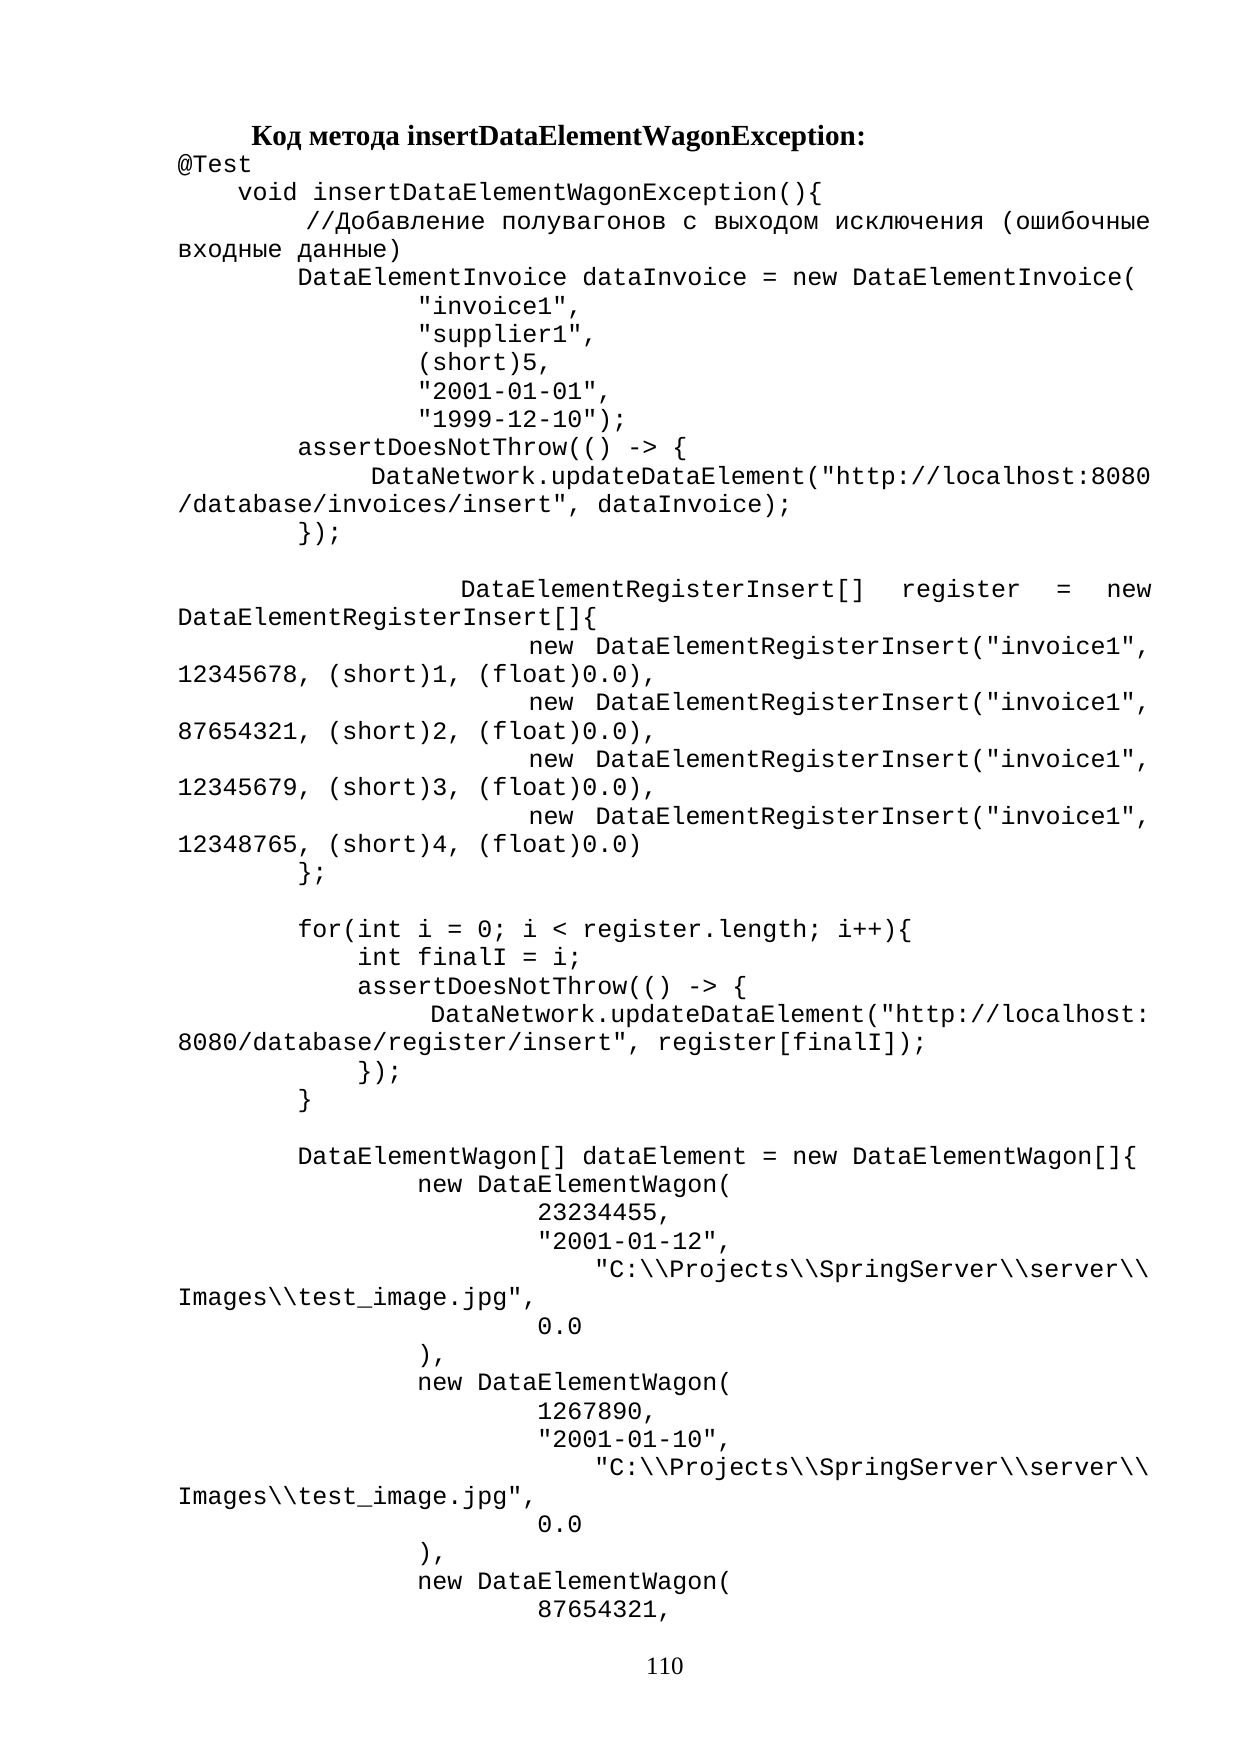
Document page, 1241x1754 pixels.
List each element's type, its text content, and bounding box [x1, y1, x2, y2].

text "invoice1", [177, 293, 1152, 322]
text DataElementRegisterInsert[] register = new DataElementRegisterInsert[]{ [177, 577, 1152, 633]
text ), [177, 1540, 1152, 1568]
text @Test [177, 152, 1152, 180]
text 1267890, [177, 1398, 1152, 1427]
text }); [177, 520, 1152, 548]
text new DataElementRegisterInsert("invoice1", 12348765, (short)4, (float)0.0) [177, 803, 1152, 860]
text void insertDataElementWagonException(){ [177, 180, 1152, 208]
text }; [177, 860, 1152, 888]
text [177, 1455, 1152, 1512]
text int finalI = i; [177, 945, 1152, 973]
text "2001-01-12", [177, 1228, 1152, 1257]
text 23234455, [177, 1200, 1152, 1228]
text "2001-01-01", [177, 378, 1152, 407]
text "supplier1", [177, 322, 1152, 350]
text assertDoesNotThrow(() -> { [177, 435, 1152, 463]
text new DataElementRegisterInsert("invoice1", 87654321, (short)2, (float)0.0), [177, 690, 1152, 747]
text DataElementInvoice dataInvoice = new DataElementInvoice( [177, 265, 1152, 293]
text 0.0 [177, 1512, 1152, 1540]
text (short)5, [177, 350, 1152, 378]
text 0.0 [177, 1313, 1152, 1342]
text for(int i = 0; i < register.length; i++){ [177, 917, 1152, 945]
text DataNetwork.updateDataElement("http://localhost:8080/database/register/insert", register[finalI]); [177, 1002, 1152, 1058]
text new DataElementRegisterInsert("invoice1", 12345678, (short)1, (float)0.0), [177, 633, 1152, 690]
text DataNetwork.updateDataElement("http://localhost:8080/database/invoices/insert", dataInvoice); [177, 463, 1152, 520]
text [177, 1257, 1152, 1313]
text 87654321, [177, 1597, 1152, 1625]
text Код метода insertDataElementWagonException: [177, 118, 1152, 152]
text "1999-12-10"); [177, 407, 1152, 435]
text new DataElementWagon( [177, 1370, 1152, 1398]
text ), [177, 1342, 1152, 1370]
text assertDoesNotThrow(() -> { [177, 973, 1152, 1002]
text new DataElementWagon( [177, 1568, 1152, 1597]
text DataElementWagon[] dataElement = new DataElementWagon[]{ [177, 1143, 1152, 1172]
text "2001-01-10", [177, 1427, 1152, 1455]
text //Добавление полувагонов с выходом исключения (ошибочные входные данные) [177, 208, 1152, 265]
text new DataElementRegisterInsert("invoice1", 12345679, (short)3, (float)0.0), [177, 747, 1152, 803]
text }); [177, 1058, 1152, 1087]
text new DataElementWagon( [177, 1172, 1152, 1200]
text } [177, 1087, 1152, 1115]
